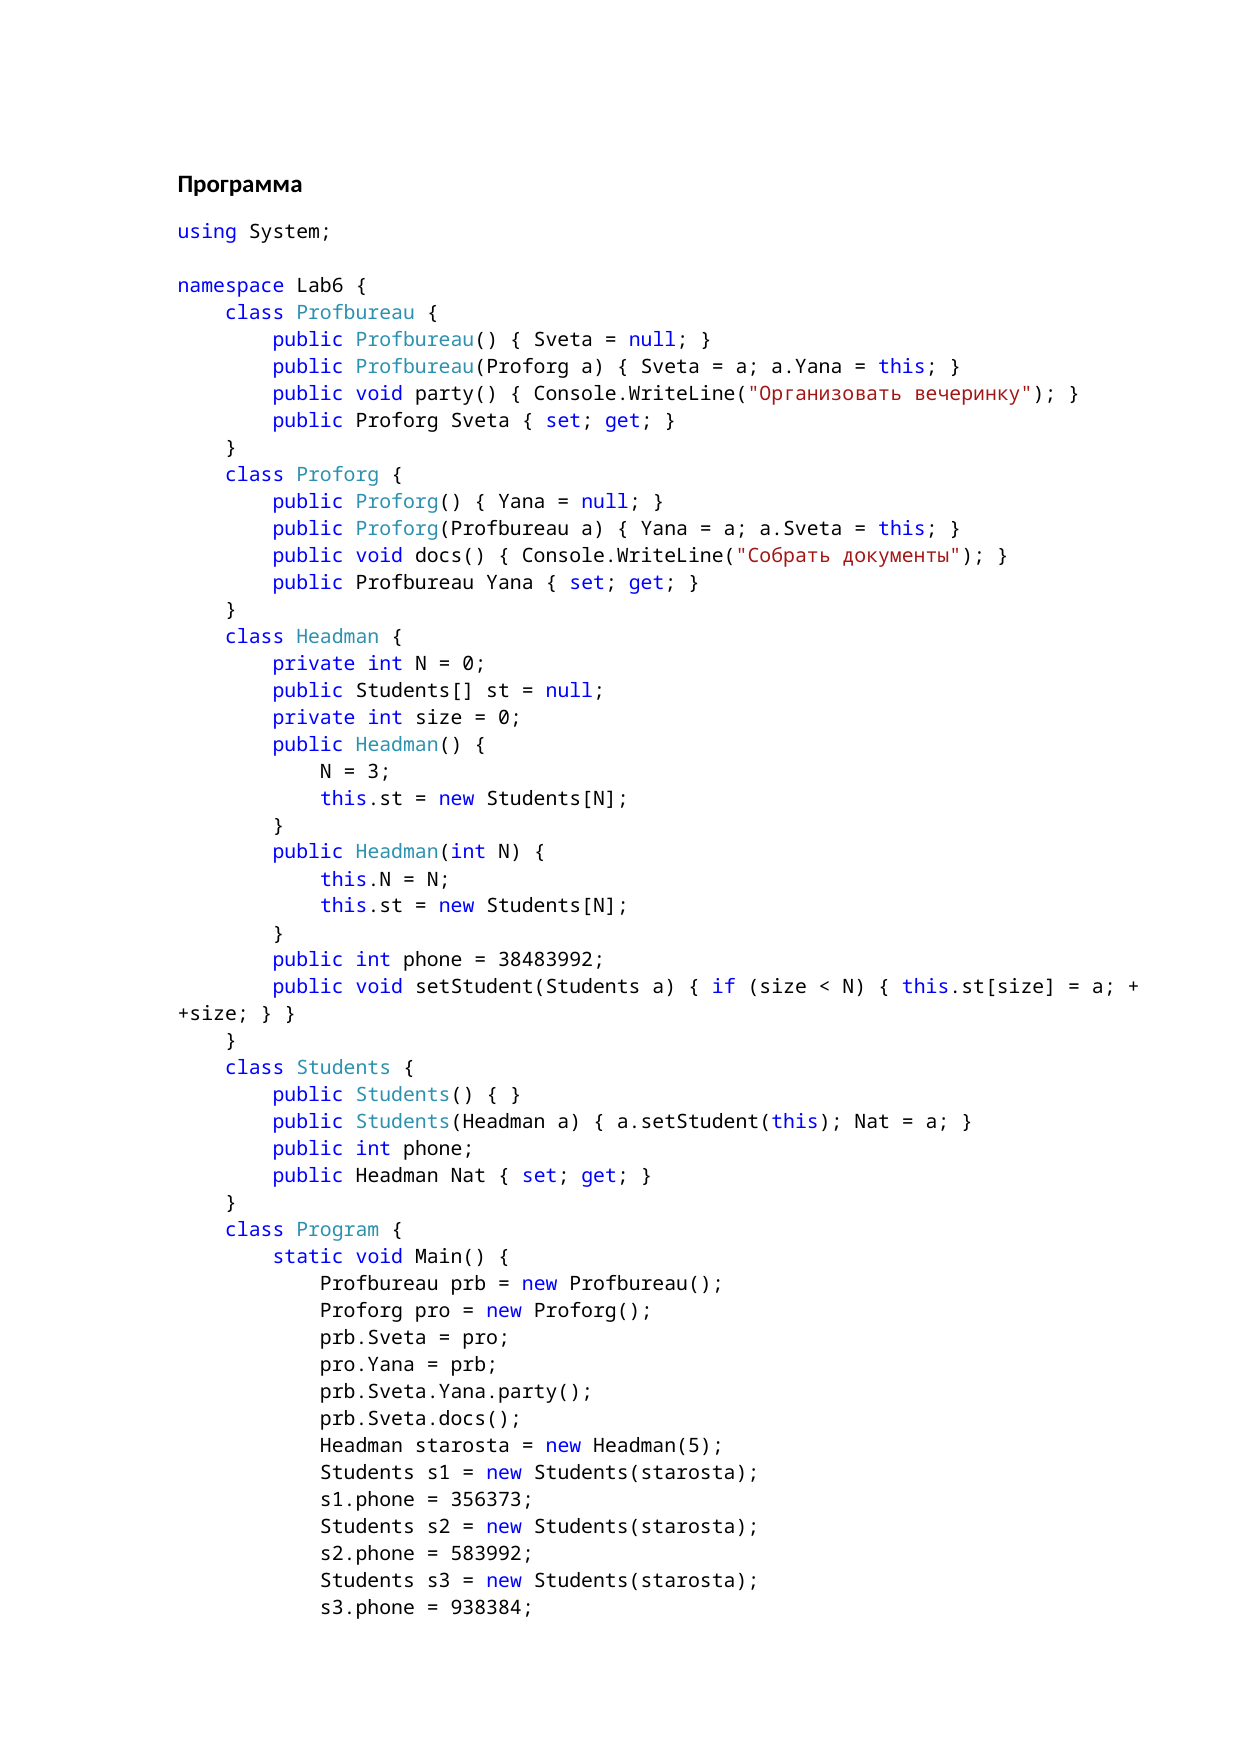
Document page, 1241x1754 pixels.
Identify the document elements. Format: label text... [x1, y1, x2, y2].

text public void party() { Console.WriteLine("Организовать вечеринку"); } [177, 379, 1152, 406]
text Students s3 = new Students(starosta); [177, 1566, 1152, 1593]
text Profbureau prb = new Profbureau(); [177, 1269, 1152, 1296]
text } [177, 919, 1152, 946]
text Headman starosta = new Headman(5); [177, 1431, 1152, 1458]
text class Profbureau { [177, 298, 1152, 325]
text this.N = N; [177, 865, 1152, 892]
text class Program { [177, 1216, 1152, 1242]
text public Profbureau(Proforg a) { Sveta = a; a.Yana = this; } [177, 352, 1152, 379]
text public Profbureau() { Sveta = null; } [177, 325, 1152, 352]
text } [177, 595, 1152, 622]
text public Profbureau Yana { set; get; } [177, 568, 1152, 595]
text namespace Lab6 { [177, 271, 1152, 298]
text class Students { [177, 1054, 1152, 1081]
text static void Main() { [177, 1242, 1152, 1269]
text public Proforg() { Yana = null; } [177, 487, 1152, 514]
text public Headman Nat { set; get; } [177, 1162, 1152, 1188]
text pro.Yana = prb; [177, 1350, 1152, 1377]
text s1.phone = 356373; [177, 1485, 1152, 1512]
text class Proforg { [177, 460, 1152, 487]
text public Students() { } [177, 1081, 1152, 1108]
text public void setStudent(Students a) { if (size < N) { this.st[size] = a; ++size; } } [177, 973, 1152, 1027]
text using System; [177, 217, 1152, 244]
text Students s1 = new Students(starosta); [177, 1458, 1152, 1485]
text prb.Sveta.Yana.party(); [177, 1377, 1152, 1404]
text public Proforg Sveta { set; get; } [177, 406, 1152, 433]
text prb.Sveta = pro; [177, 1323, 1152, 1350]
text public void docs() { Console.WriteLine("Собрать документы"); } [177, 541, 1152, 568]
text s2.phone = 583992; [177, 1539, 1152, 1566]
text } [177, 433, 1152, 460]
text this.st = new Students[N]; [177, 892, 1152, 919]
text s3.phone = 938384; [177, 1593, 1152, 1620]
text } [177, 1027, 1152, 1054]
text } [177, 811, 1152, 838]
text public Proforg(Profbureau a) { Yana = a; a.Sveta = this; } [177, 514, 1152, 541]
text Proforg pro = new Proforg(); [177, 1296, 1152, 1323]
text public Students[] st = null; [177, 676, 1152, 703]
text this.st = new Students[N]; [177, 784, 1152, 811]
text Программа [177, 168, 1152, 198]
text } [177, 1188, 1152, 1216]
text Students s2 = new Students(starosta); [177, 1512, 1152, 1539]
text private int N = 0; [177, 649, 1152, 676]
text public int phone; [177, 1134, 1152, 1162]
text N = 3; [177, 757, 1152, 784]
text public Headman(int N) { [177, 838, 1152, 865]
text private int size = 0; [177, 703, 1152, 730]
text prb.Sveta.docs(); [177, 1404, 1152, 1431]
text class Headman { [177, 622, 1152, 649]
text public Headman() { [177, 730, 1152, 757]
text public int phone = 38483992; [177, 946, 1152, 973]
text public Students(Headman a) { a.setStudent(this); Nat = a; } [177, 1108, 1152, 1134]
